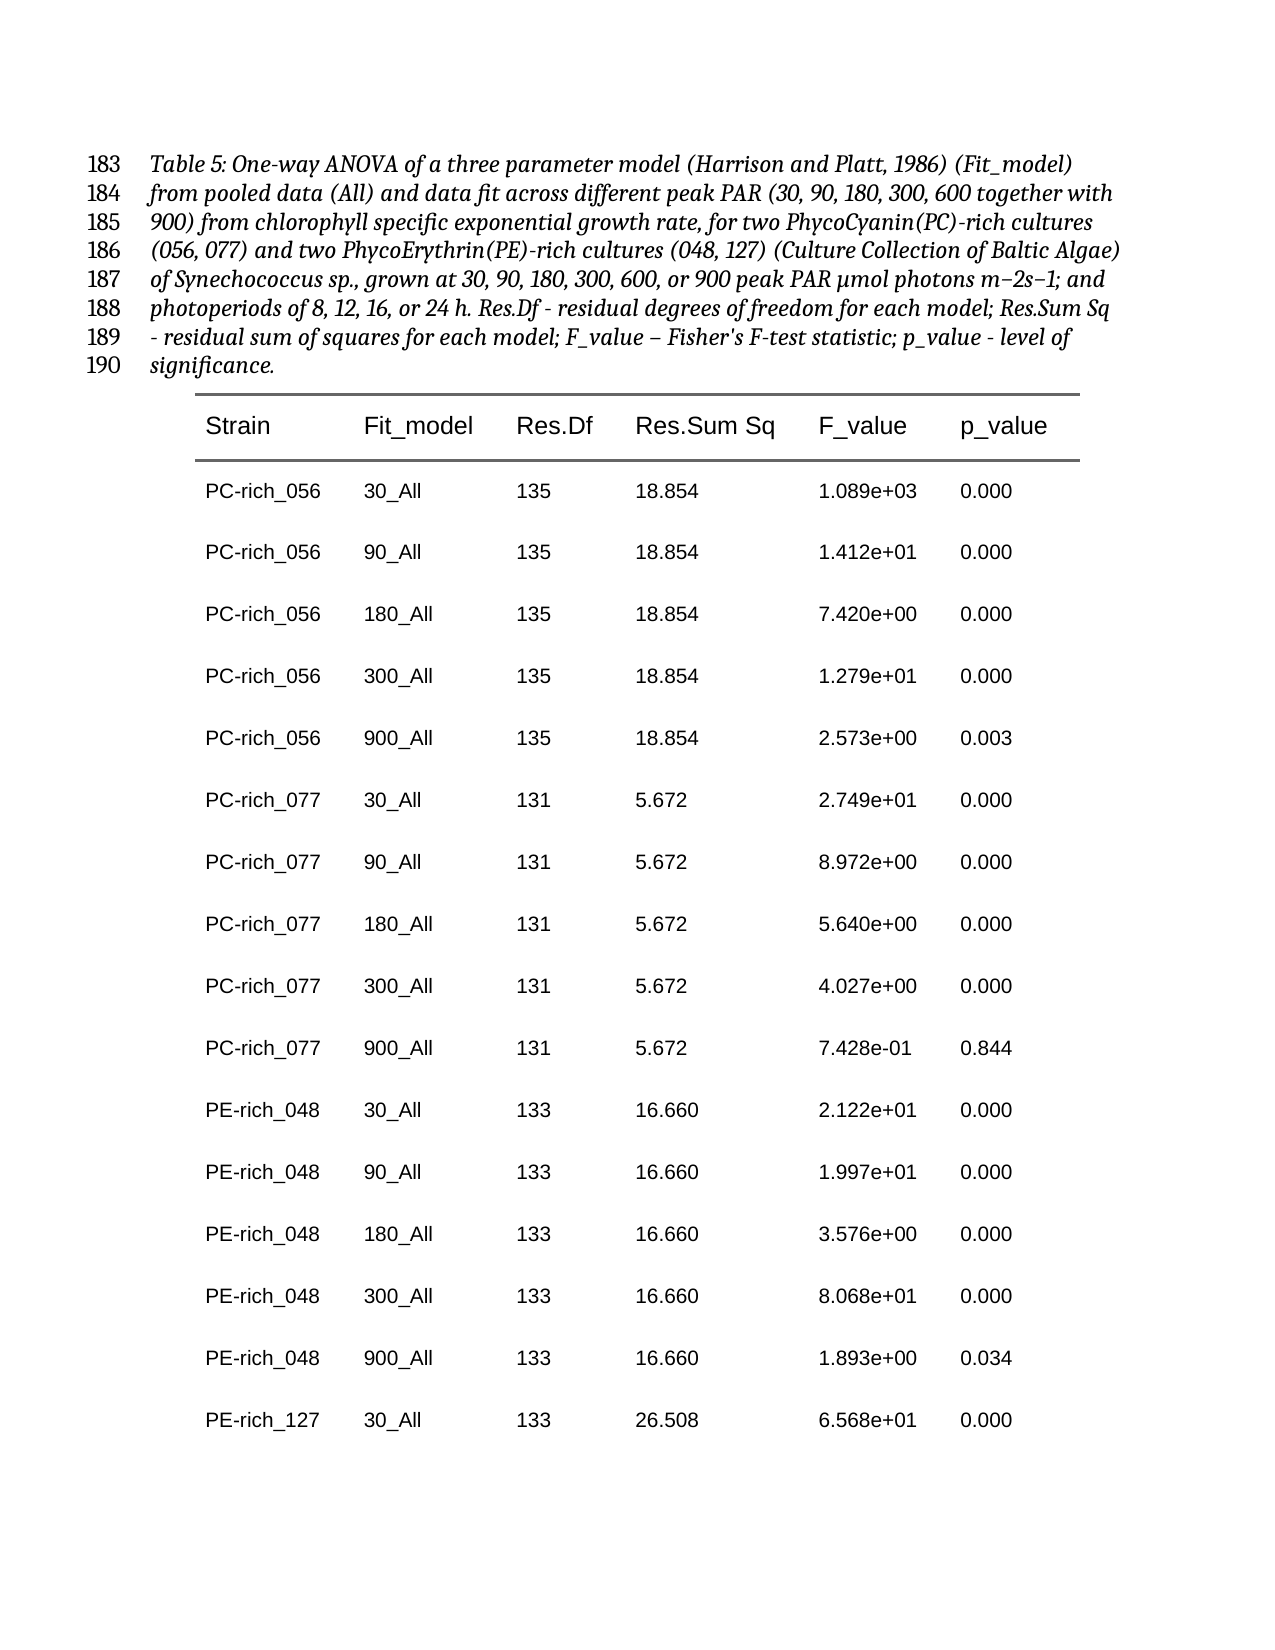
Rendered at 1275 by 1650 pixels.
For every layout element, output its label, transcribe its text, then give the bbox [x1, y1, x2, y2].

table_cell 90_All [353, 521, 506, 583]
table_header Res.Sum Sq [625, 396, 808, 458]
table_cell 16.660 [625, 1203, 808, 1265]
table_cell 0.000 [950, 583, 1080, 645]
table_cell 7.420e+00 [808, 583, 950, 645]
table_cell 5.672 [625, 893, 808, 955]
table_cell 18.854 [625, 645, 808, 707]
table_cell 18.854 [625, 521, 808, 583]
table_cell 900_All [353, 707, 506, 769]
table_header p_value [950, 396, 1080, 458]
table_cell 16.660 [625, 1079, 808, 1141]
table_cell 0.000 [950, 462, 1080, 521]
table_header Strain [195, 396, 353, 458]
table_cell PC-rich_056 [195, 707, 353, 769]
table_cell 1.412e+01 [808, 521, 950, 583]
table_cell 133 [506, 1389, 625, 1451]
table_cell 90_All [353, 831, 506, 893]
table_cell 0.000 [950, 893, 1080, 955]
table_cell 8.972e+00 [808, 831, 950, 893]
table_cell 131 [506, 955, 625, 1017]
table_cell 135 [506, 462, 625, 521]
table_cell PE-rich_048 [195, 1327, 353, 1389]
table_cell 18.854 [625, 462, 808, 521]
table_cell PC-rich_077 [195, 955, 353, 1017]
table_cell 133 [506, 1265, 625, 1327]
table_header Fit_model [353, 396, 506, 458]
table_cell PC-rich_056 [195, 521, 353, 583]
table_cell 0.000 [950, 1389, 1080, 1451]
table_cell 0.000 [950, 1203, 1080, 1265]
table_cell 7.428e-01 [808, 1017, 950, 1079]
table_cell 16.660 [625, 1327, 808, 1389]
table_cell 2.749e+01 [808, 769, 950, 831]
table_cell 0.000 [950, 955, 1080, 1017]
table_cell 135 [506, 645, 625, 707]
table_cell 0.000 [950, 645, 1080, 707]
table_cell 1.089e+03 [808, 462, 950, 521]
table_cell 0.000 [950, 1141, 1080, 1203]
table_cell 135 [506, 583, 625, 645]
table_cell 5.672 [625, 831, 808, 893]
table_cell 18.854 [625, 583, 808, 645]
table_cell 2.573e+00 [808, 707, 950, 769]
table_cell PE-rich_048 [195, 1079, 353, 1141]
table_cell 18.854 [625, 707, 808, 769]
table_cell PC-rich_056 [195, 462, 353, 521]
table_cell 3.576e+00 [808, 1203, 950, 1265]
table_cell 4.027e+00 [808, 955, 950, 1017]
table_cell 900_All [353, 1327, 506, 1389]
table_cell 5.672 [625, 955, 808, 1017]
table_cell 0.034 [950, 1327, 1080, 1389]
table_cell 5.672 [625, 769, 808, 831]
table_cell PE-rich_048 [195, 1141, 353, 1203]
table_cell 180_All [353, 1203, 506, 1265]
text Table 5: One-way ANOVA of a three parameter model (Harrison and Platt, 1986) (Fit_model) from pooled data (All) and data fit across different peak PAR (30, 90, 180, 300, 600 together with 900) from chlorophyll specific exponential growth rate, for two PhycoCyanin(PC)-rich cultures (056, 077) and two PhycoErythrin(PE)-rich cultures (048, 127) (Culture Collection of Baltic Algae) of Synechococcus sp., grown at 30, 90, 180, 300, 600, or 900 peak PAR µmol photons m−2s−1; and photoperiods of 8, 12, 16, or 24 h. Res.Df - residual degrees of freedom for each model; Res.Sum Sq - residual sum of squares for each model; F_value – Fisher's F-test statistic; p_value - level of significance. [150, 150, 1125, 380]
table_cell 1.279e+01 [808, 645, 950, 707]
table_cell 16.660 [625, 1141, 808, 1203]
table_cell PC-rich_056 [195, 645, 353, 707]
table_cell 900_All [353, 1017, 506, 1079]
table_cell 131 [506, 769, 625, 831]
table_cell PE-rich_048 [195, 1265, 353, 1327]
table_cell 300_All [353, 645, 506, 707]
table_cell 1.997e+01 [808, 1141, 950, 1203]
table_cell PC-rich_077 [195, 831, 353, 893]
table_cell 0.000 [950, 1079, 1080, 1141]
table_cell 16.660 [625, 1265, 808, 1327]
table_header Res.Df [506, 396, 625, 458]
table_cell 135 [506, 521, 625, 583]
table_cell 180_All [353, 583, 506, 645]
table_cell 0.000 [950, 769, 1080, 831]
table_cell 0.003 [950, 707, 1080, 769]
table_cell PC-rich_077 [195, 1017, 353, 1079]
table_cell PE-rich_048 [195, 1203, 353, 1265]
table_cell 131 [506, 893, 625, 955]
table_cell 131 [506, 1017, 625, 1079]
table_cell 0.000 [950, 521, 1080, 583]
table_cell 131 [506, 831, 625, 893]
table_cell 8.068e+01 [808, 1265, 950, 1327]
table_cell 133 [506, 1079, 625, 1141]
table_cell 1.893e+00 [808, 1327, 950, 1389]
table_cell 5.640e+00 [808, 893, 950, 955]
table_cell 133 [506, 1141, 625, 1203]
table_cell 180_All [353, 893, 506, 955]
table_cell 26.508 [625, 1389, 808, 1451]
table_cell 30_All [353, 1079, 506, 1141]
table_header F_value [808, 396, 950, 458]
table_cell 30_All [353, 769, 506, 831]
table_cell 133 [506, 1203, 625, 1265]
table_cell 133 [506, 1327, 625, 1389]
table_cell PC-rich_077 [195, 769, 353, 831]
table_cell 0.844 [950, 1017, 1080, 1079]
table_cell 5.672 [625, 1017, 808, 1079]
table_cell 300_All [353, 1265, 506, 1327]
table_cell 6.568e+01 [808, 1389, 950, 1451]
table_cell PC-rich_077 [195, 893, 353, 955]
table_cell 135 [506, 707, 625, 769]
table_cell 300_All [353, 955, 506, 1017]
table_cell PC-rich_056 [195, 583, 353, 645]
table_cell 2.122e+01 [808, 1079, 950, 1141]
table_cell 0.000 [950, 1265, 1080, 1327]
table_cell 30_All [353, 1389, 506, 1451]
table_cell 0.000 [950, 831, 1080, 893]
table_cell 30_All [353, 462, 506, 521]
table_cell 90_All [353, 1141, 506, 1203]
table_cell PE-rich_127 [195, 1389, 353, 1451]
